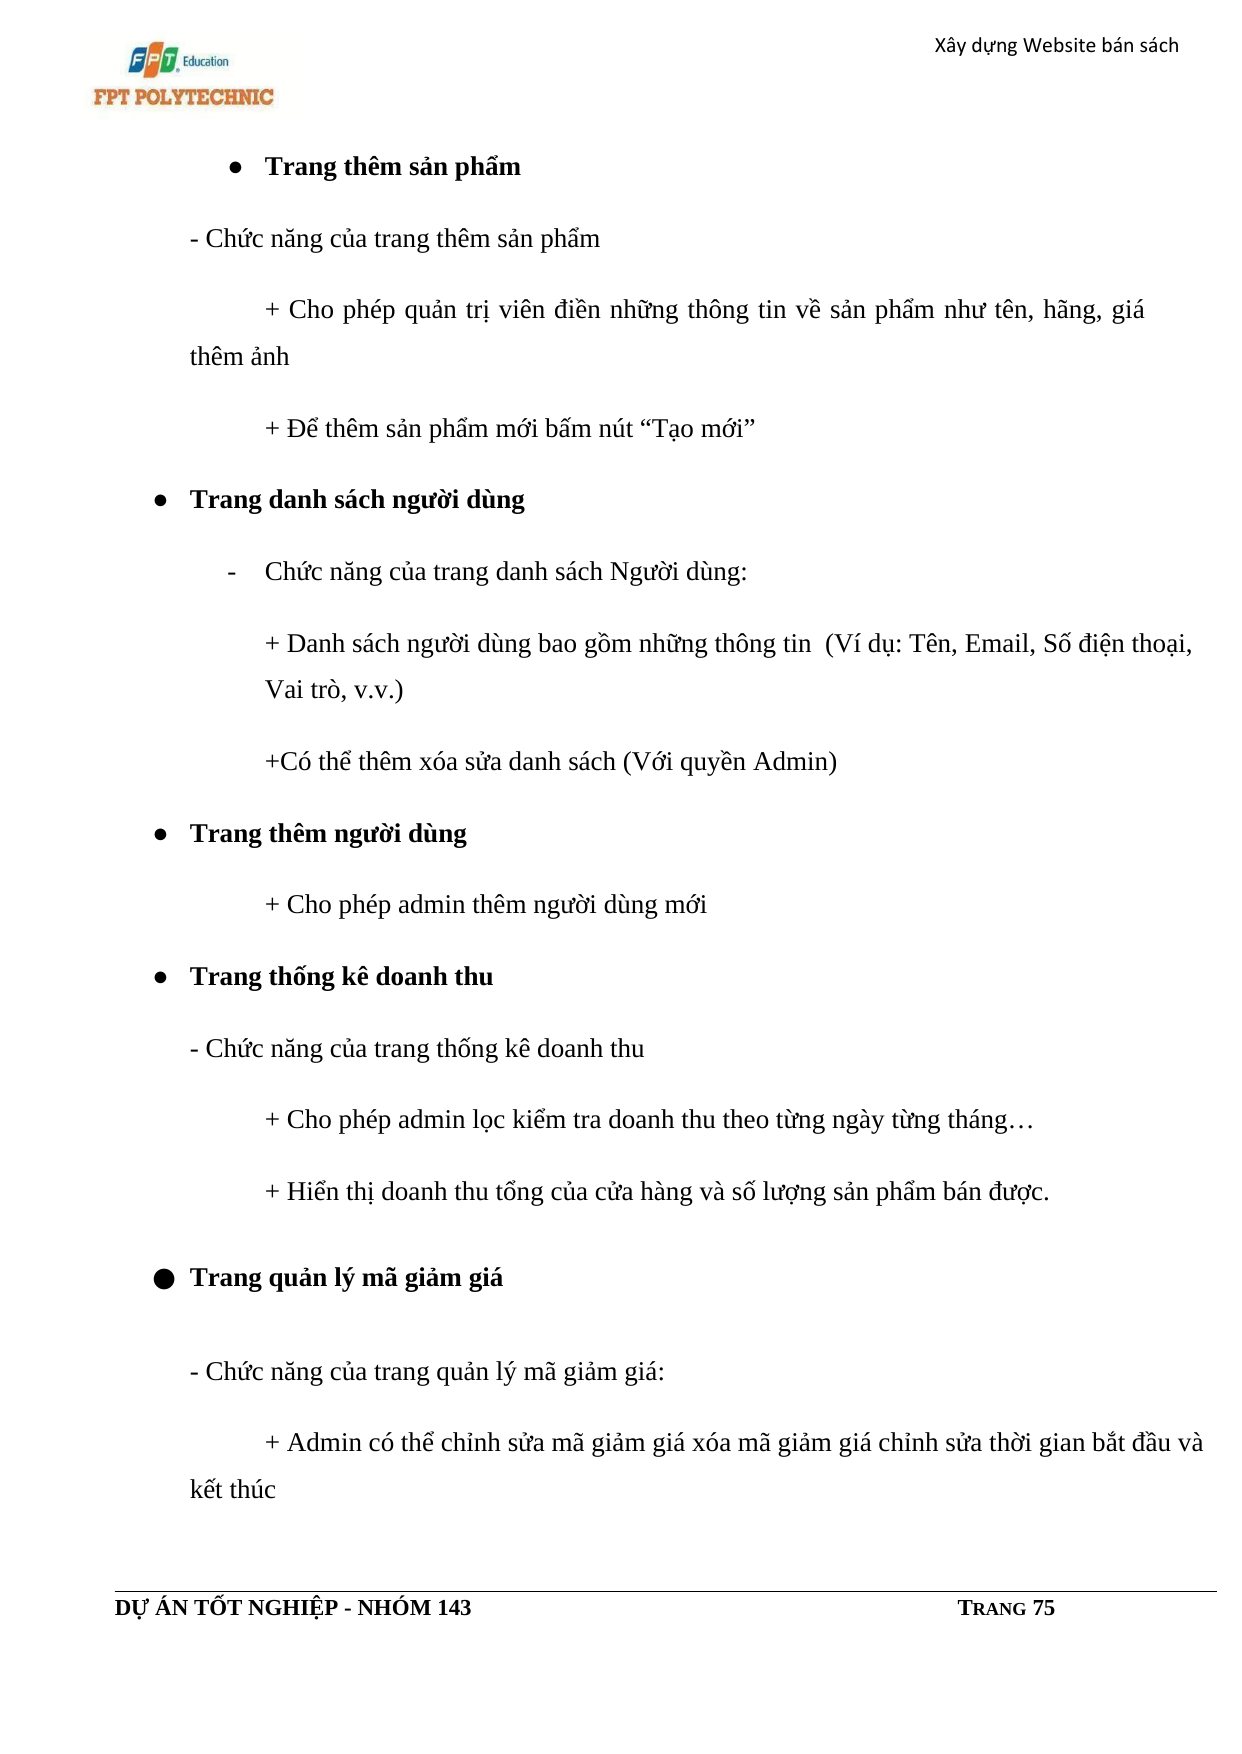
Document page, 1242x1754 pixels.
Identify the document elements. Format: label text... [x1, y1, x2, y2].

list Chức năng của trang danh sách Người dùng: [227, 555, 1217, 586]
list Trang danh sách người dùng [152, 483, 1217, 514]
text + Để thêm sản phẩm mới bấm nút “Tạo mới” [189, 412, 1146, 443]
list Trang thống kê doanh thu [152, 960, 1217, 991]
text + Cho phép admin lọc kiểm tra doanh thu theo từng ngày từng tháng… [264, 1103, 1217, 1134]
text + Admin có thể chỉnh sửa mã giảm giá xóa mã giảm giá chỉnh sửa thời gian bắt đầu và kết thúc [189, 1427, 1217, 1504]
list Trang thêm sản phẩm [227, 150, 1217, 181]
text - Chức năng của trang thống kê doanh thu [189, 1032, 1217, 1063]
text +Có thể thêm xóa sửa danh sách (Với quyền Admin) [264, 745, 1217, 776]
list Trang quản lý mã giảm giá [152, 1247, 1217, 1302]
text + Cho phép admin thêm người dùng mới [189, 888, 1217, 919]
list Trang thêm người dùng [152, 817, 1217, 848]
picture [81, 30, 303, 120]
text + Cho phép quản trị viên điền những thông tin về sản phẩm như tên, hãng, giá thêm ảnh [189, 293, 1146, 371]
text - Chức năng của trang quản lý mã giảm giá: [189, 1355, 1217, 1386]
text - Chức năng của trang thêm sản phẩm [189, 222, 1217, 253]
text + Danh sách người dùng bao gồm những thông tin (Ví dụ: Tên, Email, Số điện thoại, Vai trò, v.v.) [264, 627, 1217, 704]
text + Hiển thị doanh thu tổng của cửa hàng và số lượng sản phẩm bán được. [264, 1175, 1217, 1206]
